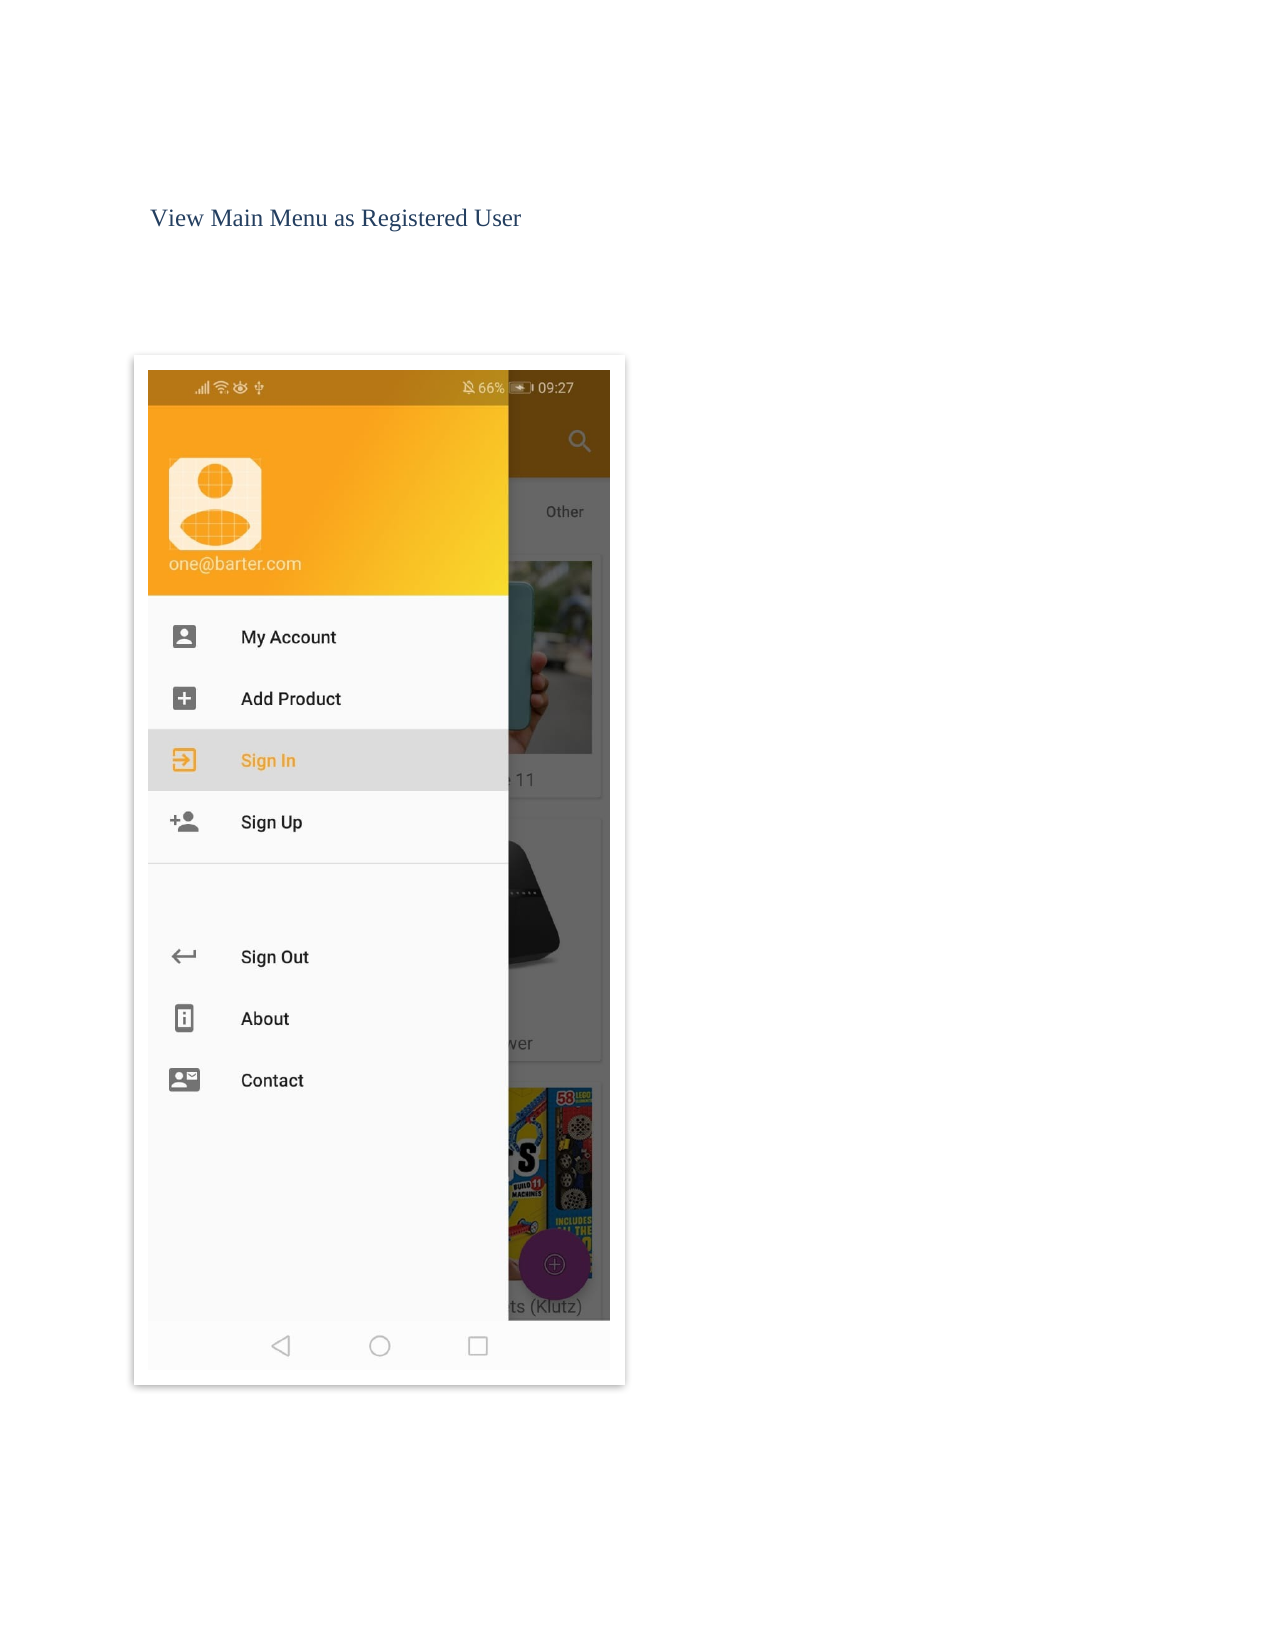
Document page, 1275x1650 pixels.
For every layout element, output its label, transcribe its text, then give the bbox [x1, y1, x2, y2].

picture [148, 370, 610, 1370]
subtitle View Main Menu as Registered User [150, 203, 1125, 232]
